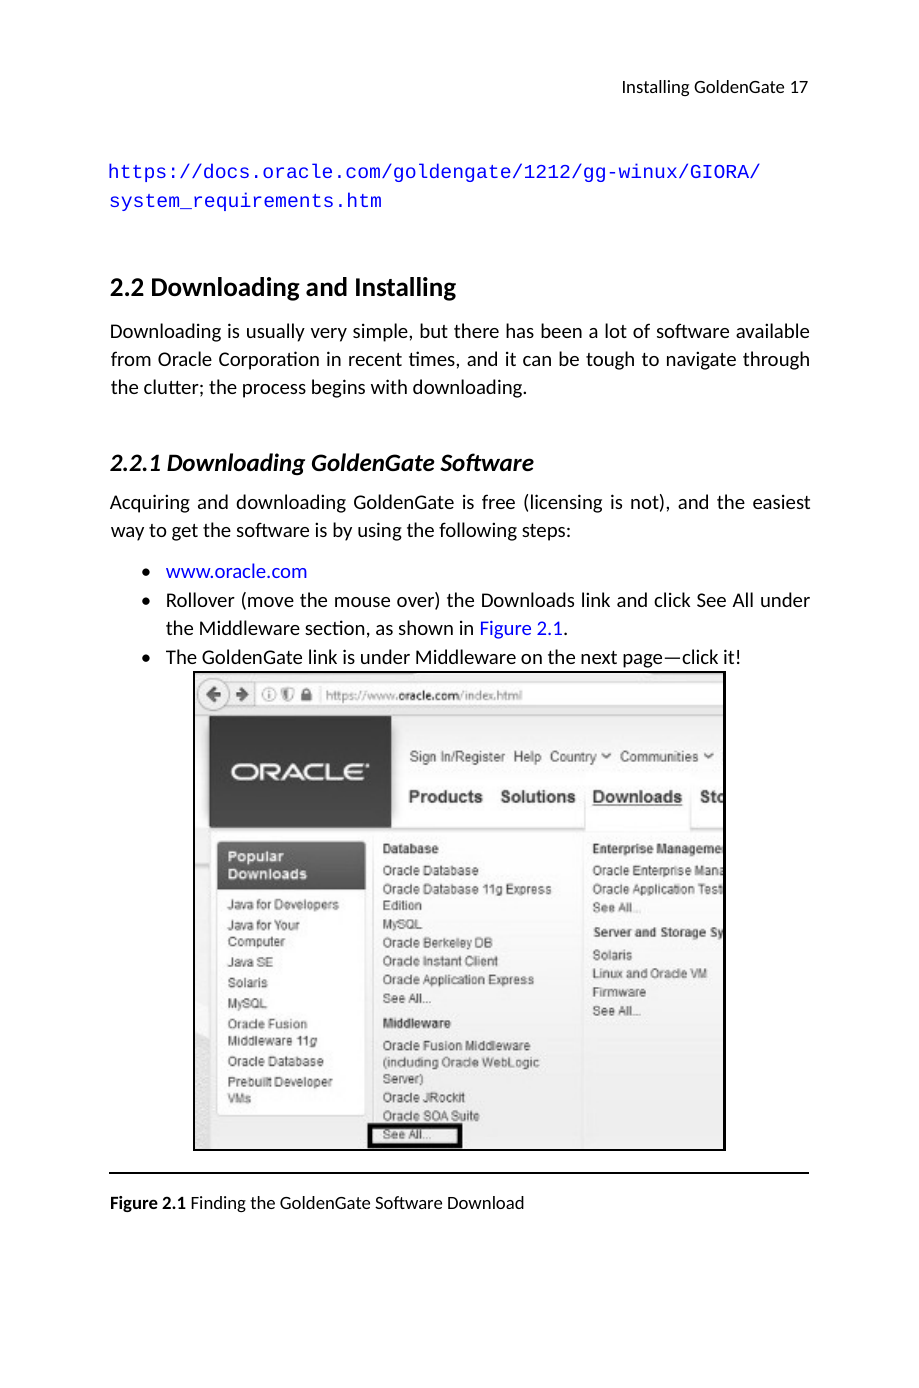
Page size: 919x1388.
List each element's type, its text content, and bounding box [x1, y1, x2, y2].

text Downloading is usually very simple, but there has been a lot of software available from Oracle Corporation in recent times, and it can be tough to navigate through the clutter; the process begins with downloading. [109, 318, 812, 400]
text Figure 2.1 Finding the GoldenGate Software Download [110, 1191, 813, 1214]
subtitle 2.2.1 Downloading GoldenGate Software [109, 447, 809, 477]
list Rollover (move the mouse over) the Downloads link and click See All under the Middleware section, as shown in Figure 2.1. [141, 587, 812, 641]
picture [195, 673, 723, 1149]
list www.oracle.com [141, 558, 812, 584]
list The GoldenGate link is under Middleware on the next page—click it! [141, 644, 812, 670]
text Acquiring and downloading GoldenGate is free (licensing is not), and the easiest way to get the software is by using the following steps: [109, 489, 812, 542]
subtitle 2.2 Downloading and Installing [109, 270, 775, 303]
text https://docs.oracle.com/goldengate/1212/gg-winux/GIORA/ system_requirements.htm [108, 162, 813, 214]
